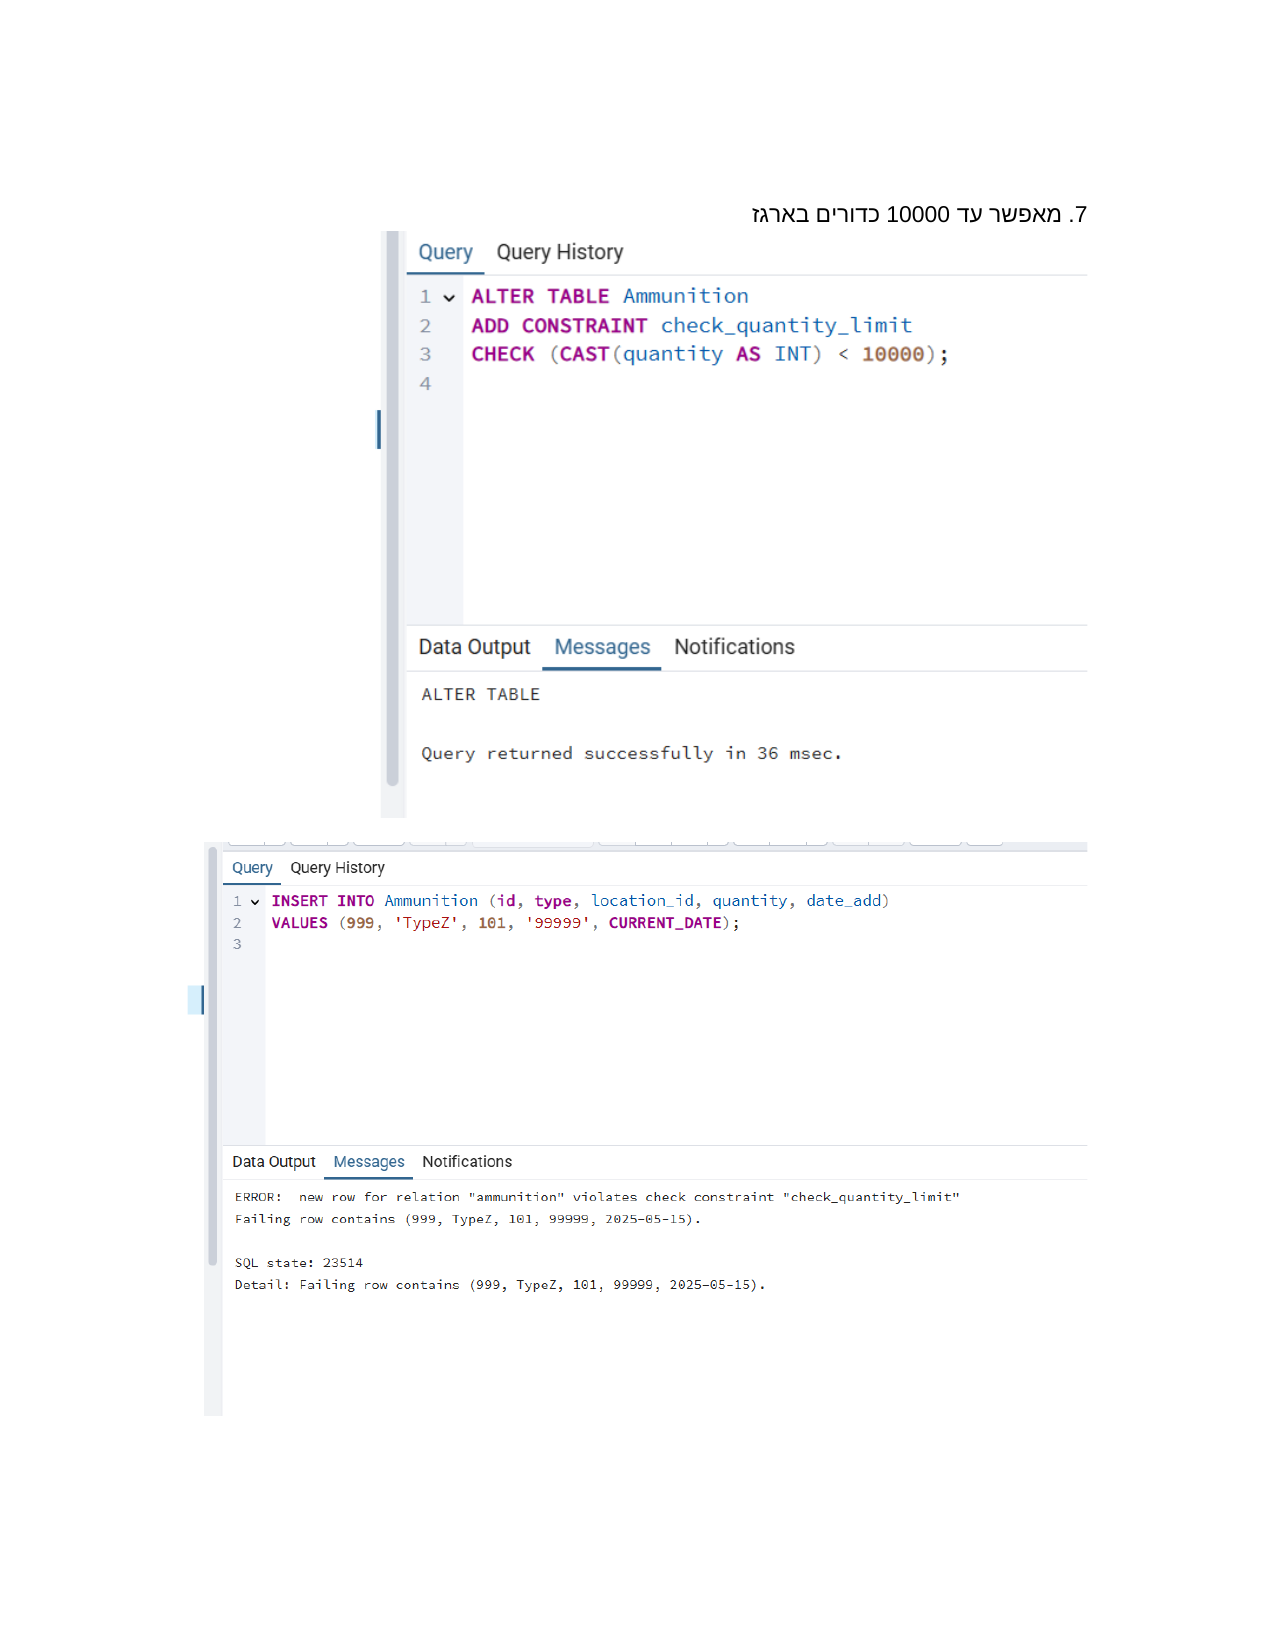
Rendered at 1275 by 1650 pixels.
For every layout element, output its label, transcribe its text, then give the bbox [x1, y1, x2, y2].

picture [375, 231, 1088, 818]
picture [187, 842, 1088, 1416]
